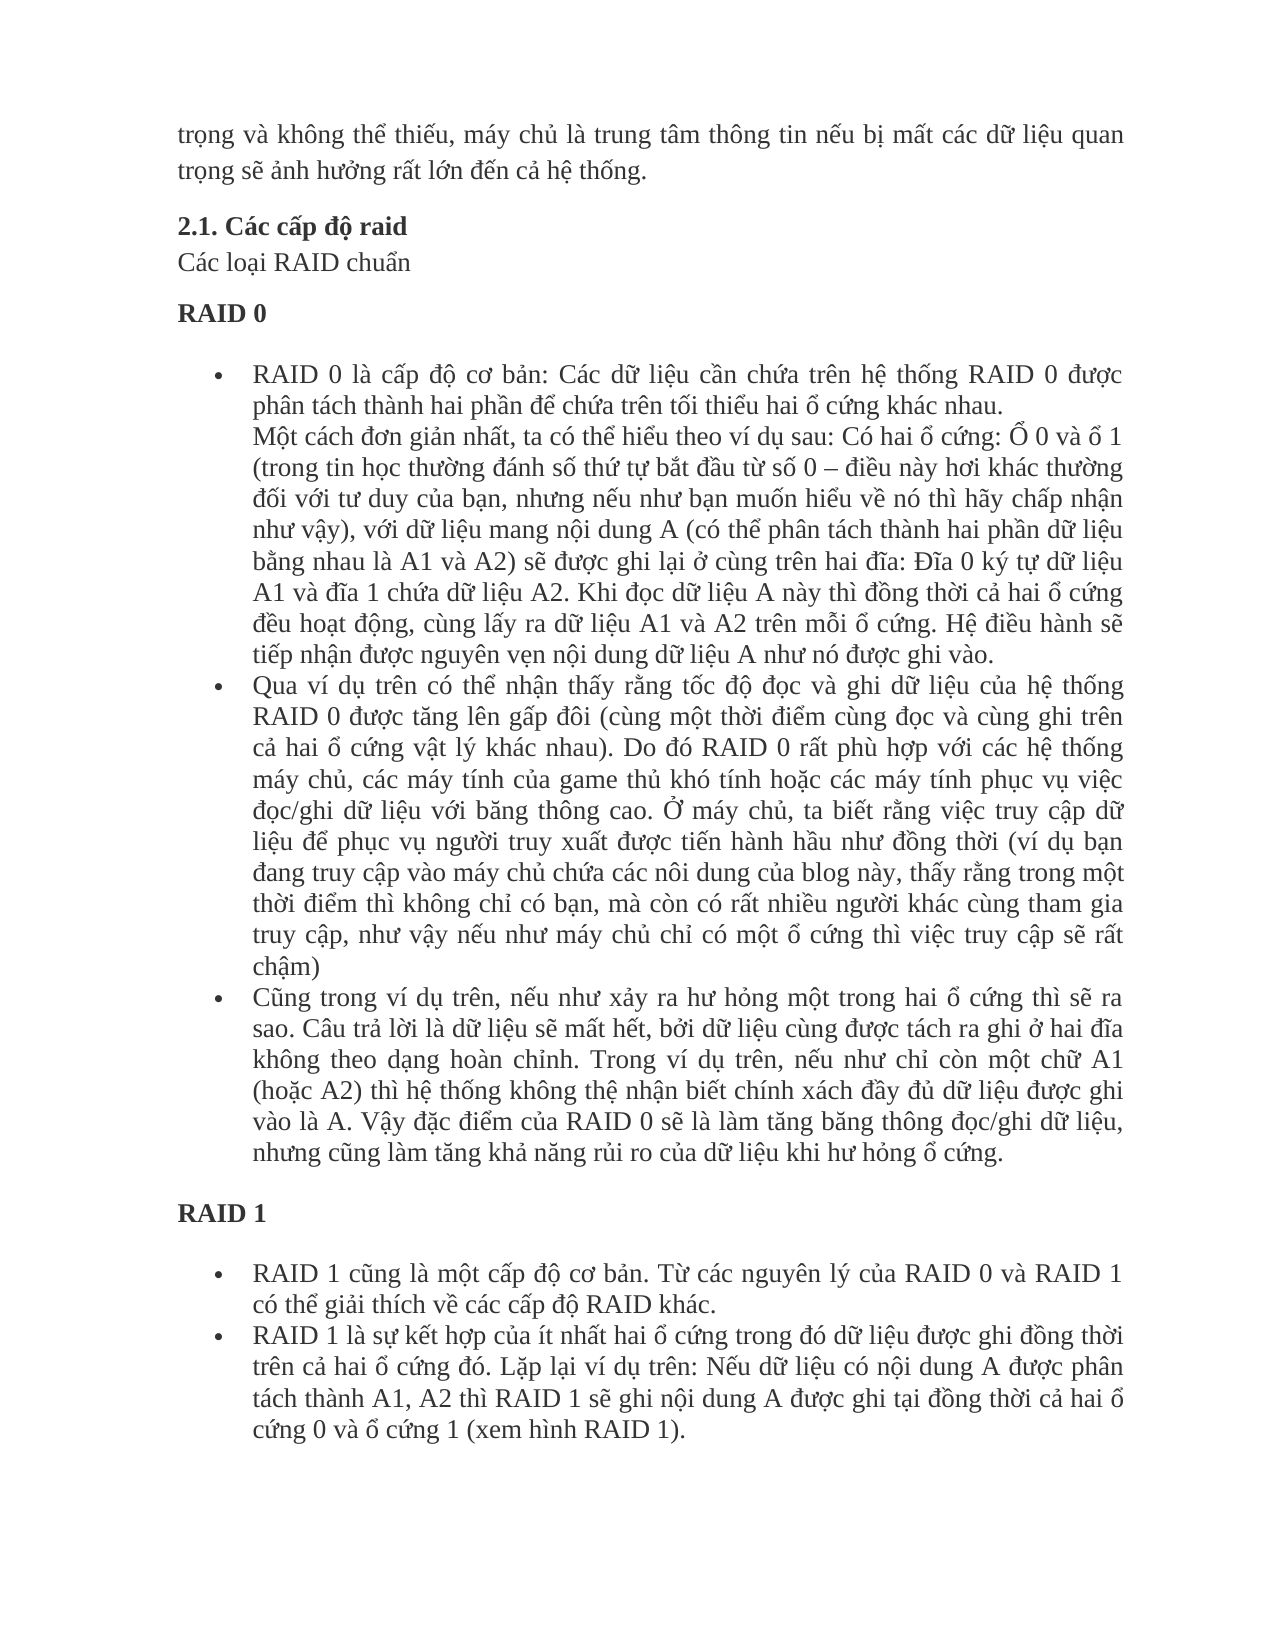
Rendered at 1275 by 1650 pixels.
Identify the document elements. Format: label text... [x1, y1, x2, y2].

subtitle 2.1. Các cấp độ raid [177, 210, 1125, 242]
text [177, 118, 1125, 185]
text RAID 0 [177, 297, 1125, 329]
subtitle Các loại RAID chuẩn [177, 246, 1125, 277]
list RAID 0 là cấp độ cơ bản: Các dữ liệu cần chứa trên hệ thống RAID 0 được phân tách thành hai phần để chứa trên tối thiểu hai ổ cứng khác nhau. Một cách đơn giản nhất, ta có thể hiểu theo ví dụ sau: Có hai ổ cứng: Ổ 0 và ổ 1 (trong tin học thường đánh số thứ tự bắt đầu từ số 0 – điều này hơi khác thường đối với tư duy của bạn, nhưng nếu như bạn muốn hiểu về nó thì hãy chấp nhận như vậy), với dữ liệu mang nội dung A (có thể phân tách thành hai phần dữ liệu bằng nhau là A1 và A2) sẽ được ghi lại ở cùng trên hai đĩa: Đĩa 0 ký tự dữ liệu A1 và đĩa 1 chứa dữ liệu A2. Khi đọc dữ liệu A này thì đồng thời cả hai ổ cứng đều hoạt động, cùng lấy ra dữ liệu A1 và A2 trên mỗi ổ cứng. Hệ điều hành sẽ tiếp nhận được nguyên vẹn nội dung dữ liệu A như nó được ghi vào. [215, 358, 1125, 669]
text RAID 1 [177, 1197, 1125, 1228]
list Cũng trong ví dụ trên, nếu như xảy ra hư hỏng một trong hai ổ cứng thì sẽ ra sao. Câu trả lời là dữ liệu sẽ mất hết, bởi dữ liệu cùng được tách ra ghi ở hai đĩa không theo dạng hoàn chỉnh. Trong ví dụ trên, nếu như chỉ còn một chữ A1 (hoặc A2) thì hệ thống không thệ nhận biết chính xách đầy đủ dữ liệu được ghi vào là A. Vậy đặc điểm của RAID 0 sẽ là làm tăng băng thông đọc/ghi dữ liệu, nhưng cũng làm tăng khả năng rủi ro của dữ liệu khi hư hỏng ổ cứng. [215, 981, 1125, 1168]
list RAID 1 cũng là một cấp độ cơ bản. Từ các nguyên lý của RAID 0 và RAID 1 có thể giải thích về các cấp độ RAID khác. [215, 1257, 1125, 1319]
list RAID 1 là sự kết hợp của ít nhất hai ổ cứng trong đó dữ liệu được ghi đồng thời trên cả hai ổ cứng đó. Lặp lại ví dụ trên: Nếu dữ liệu có nội dung A được phân tách thành A1, A2 thì RAID 1 sẽ ghi nội dung A được ghi tại đồng thời cả hai ổ cứng 0 và ổ cứng 1 (xem hình RAID 1). [215, 1319, 1125, 1444]
list Qua ví dụ trên có thể nhận thấy rằng tốc độ đọc và ghi dữ liệu của hệ thống RAID 0 được tăng lên gấp đôi (cùng một thời điểm cùng đọc và cùng ghi trên cả hai ổ cứng vật lý khác nhau). Do đó RAID 0 rất phù hợp với các hệ thống máy chủ, các máy tính của game thủ khó tính hoặc các máy tính phục vụ việc đọc/ghi dữ liệu với băng thông cao. Ở máy chủ, ta biết rằng việc truy cập dữ liệu để phục vụ người truy xuất được tiến hành hầu như đồng thời (ví dụ bạn đang truy cập vào máy chủ chứa các nôi dung của blog này, thấy rằng trong một thời điểm thì không chỉ có bạn, mà còn có rất nhiều người khác cùng tham gia truy cập, như vậy nếu như máy chủ chỉ có một ổ cứng thì việc truy cập sẽ rất chậm) [215, 669, 1125, 981]
